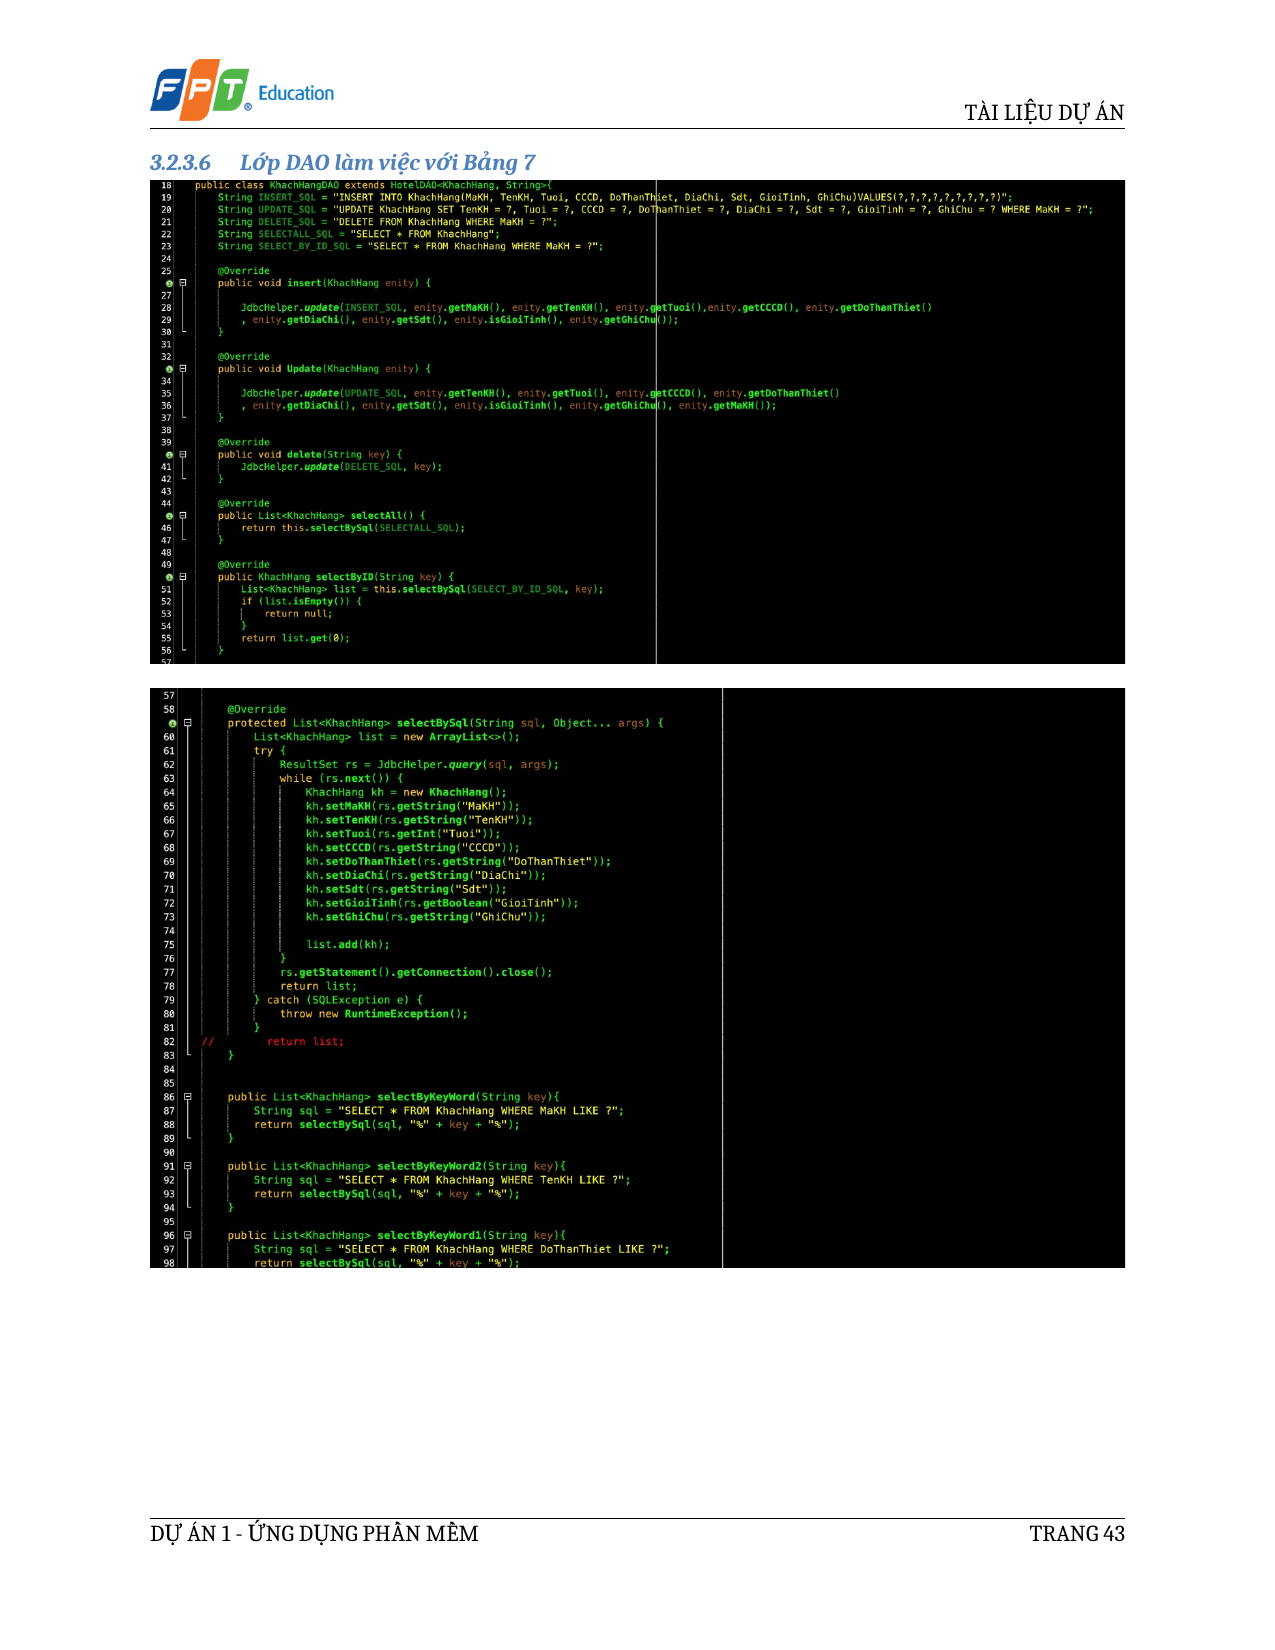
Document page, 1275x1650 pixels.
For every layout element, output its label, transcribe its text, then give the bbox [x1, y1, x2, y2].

picture [150, 688, 1125, 1268]
picture [150, 59, 336, 121]
picture [150, 180, 1125, 664]
subtitle Lớp DAO làm việc với Bảng 7 [150, 150, 1125, 176]
